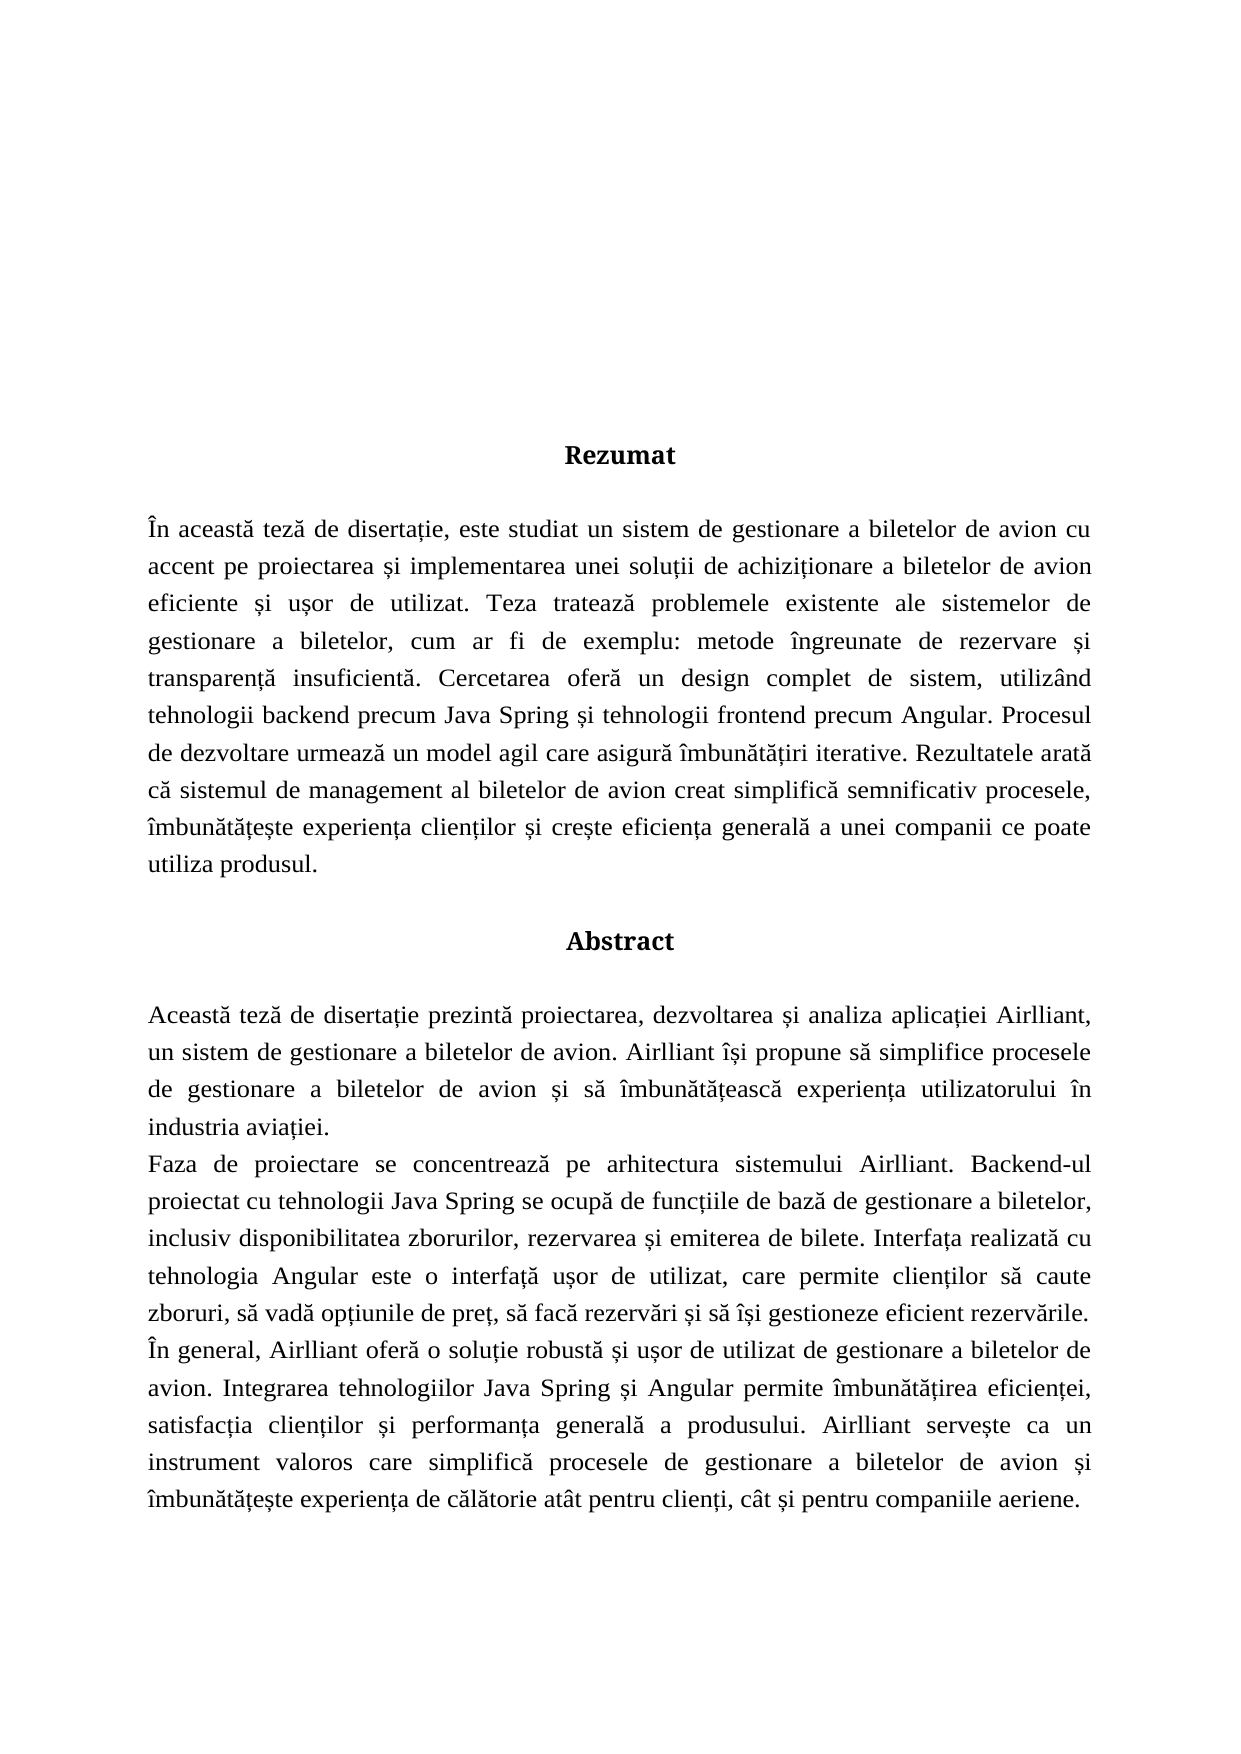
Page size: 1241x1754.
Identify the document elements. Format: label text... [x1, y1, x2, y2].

subtitle Abstract [161, 923, 1079, 957]
text Această teză de disertație prezintă proiectarea, dezvoltarea și analiza aplicației Airlliant, un sistem de gestionare a biletelor de avion. Airlliant își propune să simplifice procesele de gestionare a biletelor de avion și să îmbunătățească experiența utilizatorului în industria aviației. [148, 1000, 1093, 1140]
text Faza de proiectare se concentrează pe arhitectura sistemului Airlliant. Backend-ul proiectat cu tehnologii Java Spring se ocupă de funcțiile de bază de gestionare a biletelor, inclusiv disponibilitatea zborurilor, rezervarea și emiterea de bilete. Interfața realizată cu tehnologia Angular este o interfață ușor de utilizat, care permite clienților să caute zboruri, să vadă opțiunile de preț, să facă rezervări și să își gestioneze eficient rezervările. [148, 1149, 1093, 1327]
text În această teză de disertație, este studiat un sistem de gestionare a biletelor de avion cu accent pe proiectarea și implementarea unei soluții de achiziționare a biletelor de avion eficiente și ușor de utilizat. Teza tratează problemele existente ale sistemelor de gestionare a biletelor, cum ar fi de exemplu: metode îngreunate de rezervare și transparență insuficientă. Cercetarea oferă un design complet de sistem, utilizând tehnologii backend precum Java Spring și tehnologii frontend precum Angular. Procesul de dezvoltare urmează un model agil care asigură îmbunătățiri iterative. Rezultatele arată că sistemul de management al biletelor de avion creat simplifică semnificativ procesele, îmbunătățește experiența clienților și crește eficiența generală a unei companii ce poate utiliza produsul. [148, 514, 1093, 878]
subtitle Rezumat [161, 437, 1079, 471]
text În general, Airlliant oferă o soluție robustă și ușor de utilizat de gestionare a biletelor de avion. Integrarea tehnologiilor Java Spring și Angular permite îmbunătățirea eficienței, satisfacția clienților și performanța generală a produsului. Airlliant servește ca un instrument valoros care simplifică procesele de gestionare a biletelor de avion și îmbunătățește experiența de călătorie atât pentru clienți, cât și pentru companiile aeriene. [148, 1335, 1093, 1513]
